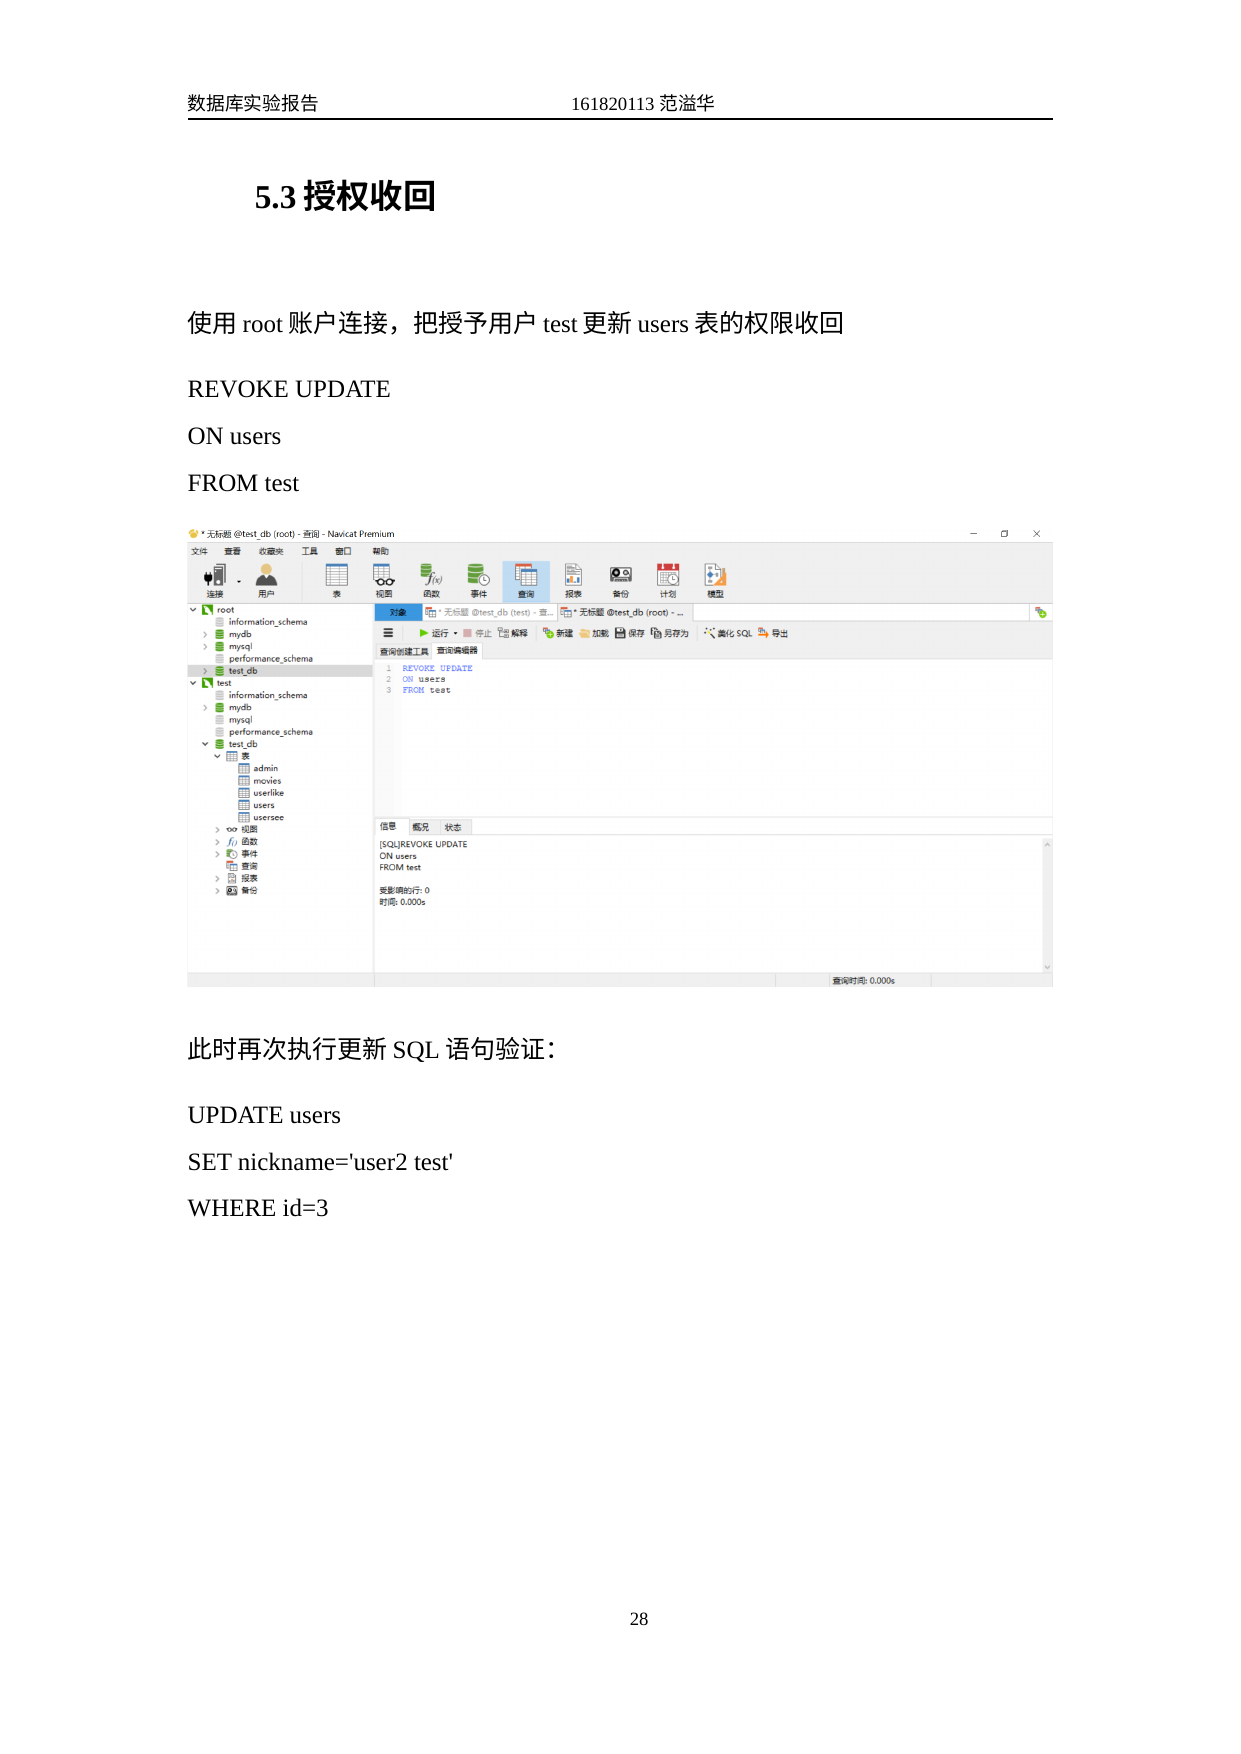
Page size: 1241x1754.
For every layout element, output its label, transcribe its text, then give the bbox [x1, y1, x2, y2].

text 此时再次执行更新SQL语句验证： [187, 1015, 1053, 1080]
text REVOKE UPDATE [187, 372, 1053, 405]
text WHERE id=3 [187, 1192, 1053, 1224]
text ON users [187, 419, 1053, 452]
text 使用root账户连接，把授予用户test更新users表的权限收回 [187, 289, 1053, 354]
picture [187, 526, 1053, 987]
text UPDATE users [187, 1098, 1053, 1130]
text FROM test [187, 466, 1053, 498]
text SET nickname='user2 test' [187, 1145, 1053, 1177]
subtitle 5.3授权收回 [187, 162, 1053, 227]
